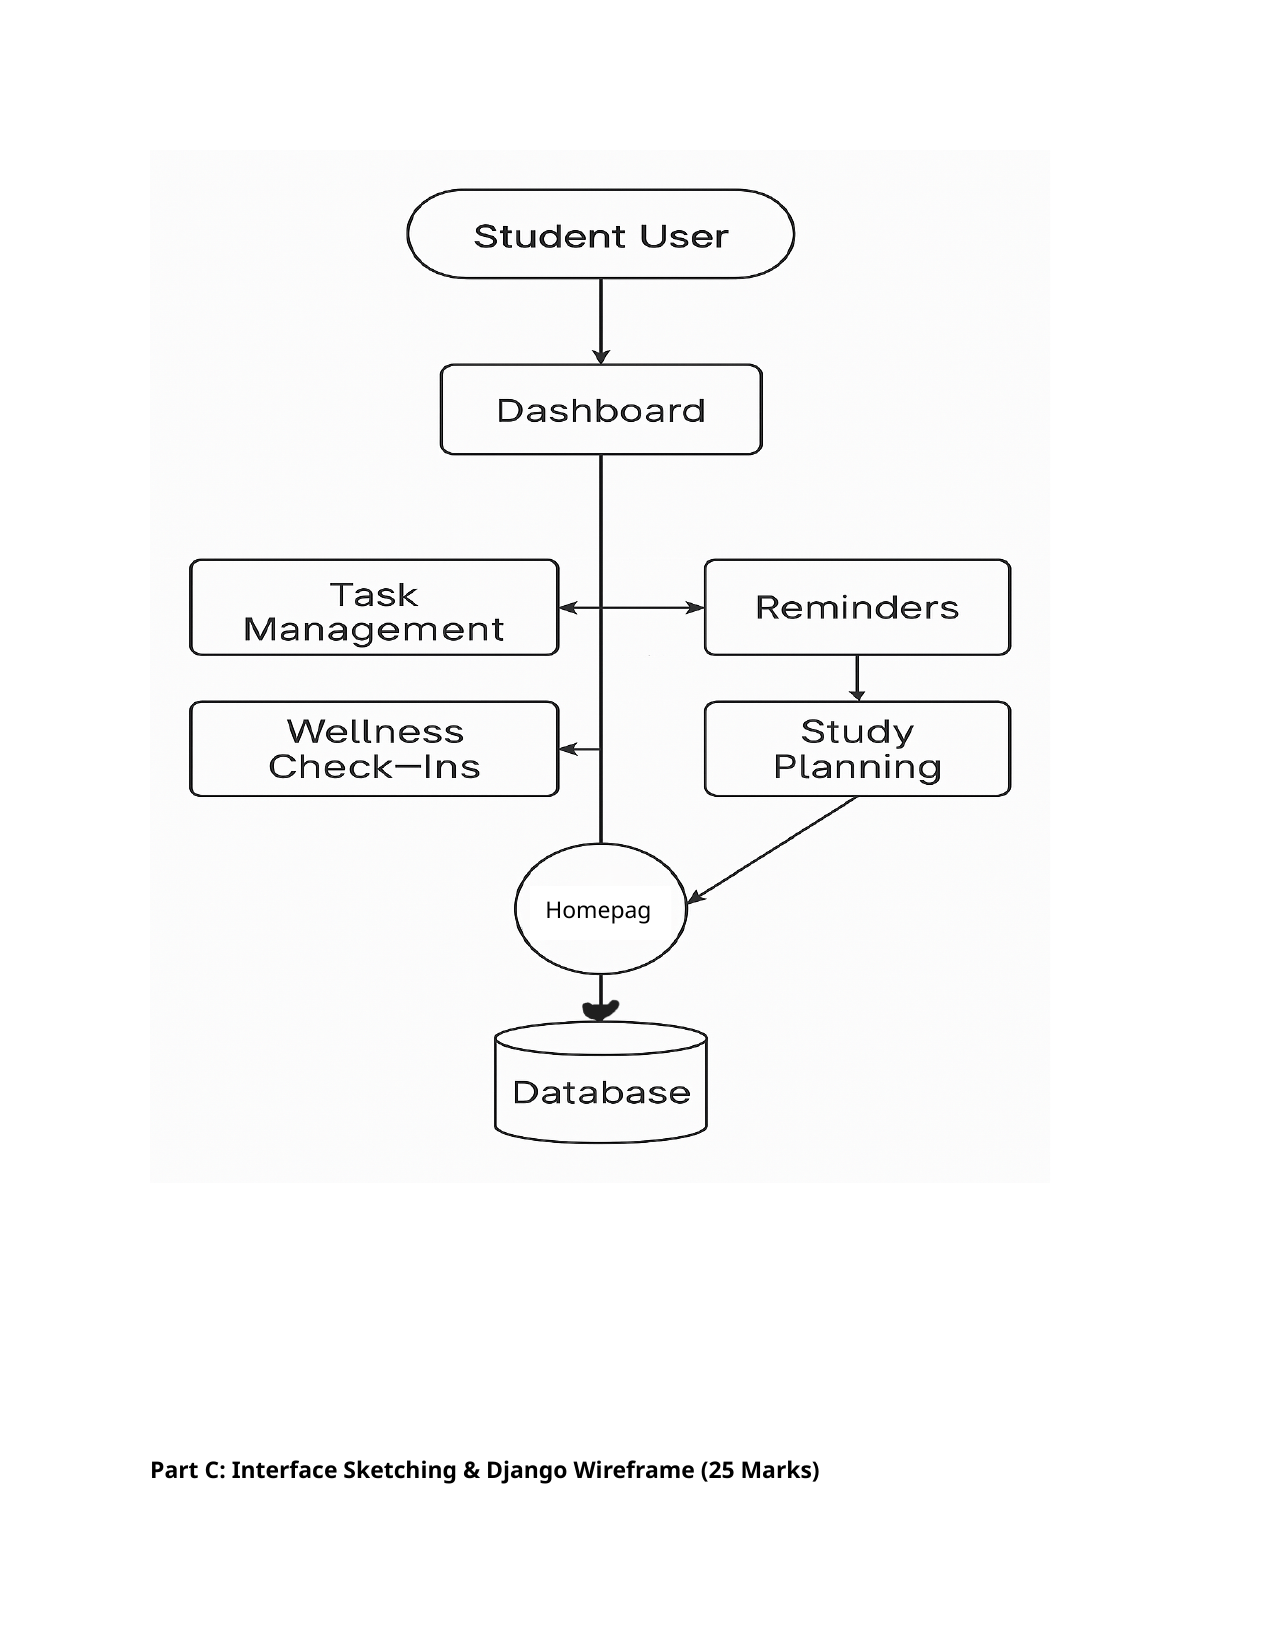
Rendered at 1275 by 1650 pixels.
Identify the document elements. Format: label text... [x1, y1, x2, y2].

picture [150, 150, 1050, 1183]
text Part C: Interface Sketching & Django Wireframe (25 Marks) [150, 1454, 1125, 1485]
